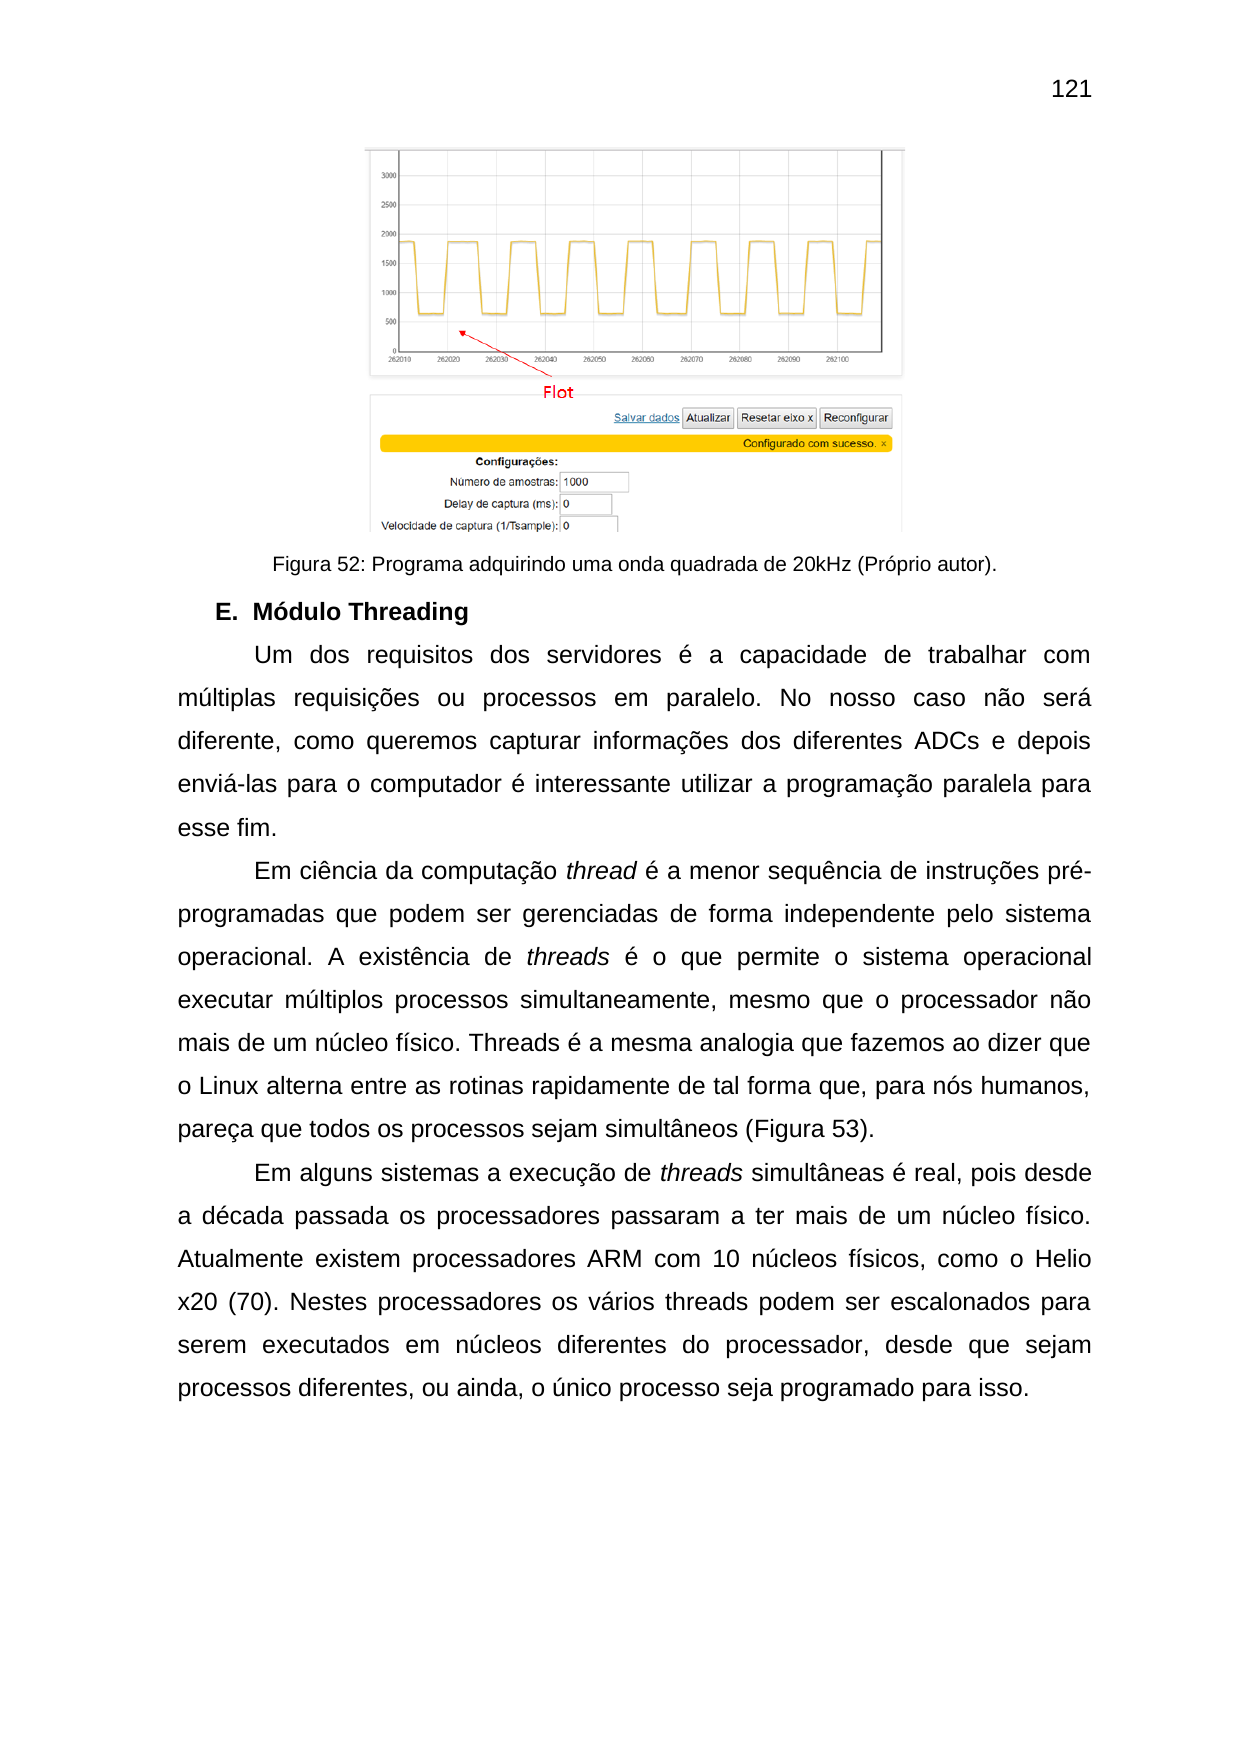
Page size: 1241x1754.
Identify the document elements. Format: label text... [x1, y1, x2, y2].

subtitle Módulo Threading [215, 597, 1092, 626]
picture [364, 147, 906, 532]
text Figura 52: Programa adquirindo uma onda quadrada de 20kHz (Próprio autor). [177, 552, 1092, 576]
text Em ciência da computação thread é a menor sequência de instruções pré-programadas que podem ser gerenciadas de forma independente pelo sistema operacional. A existência de threads é o que permite o sistema operacional executar múltiplos processos simultaneamente, mesmo que o processador não mais de um núcleo físico. Threads é a mesma analogia que fazemos ao dizer que o Linux alterna entre as rotinas rapidamente de tal forma que, para nós humanos, pareça que todos os processos sejam simultâneos (Figura 53). [177, 856, 1092, 1143]
text Um dos requisitos dos servidores é a capacidade de trabalhar com múltiplas requisições ou processos em paralelo. No nosso caso não será diferente, como queremos capturar informações dos diferentes ADCs e depois enviá-las para o computador é interessante utilizar a programação paralela para esse fim. [177, 640, 1092, 841]
text Em alguns sistemas a execução de threads simultâneas é real, pois desde a década passada os processadores passaram a ter mais de um núcleo físico. Atualmente existem processadores ARM com 10 núcleos físicos, como o Helio x20 . Nestes processadores os vários threads podem ser escalonados para serem executados em núcleos diferentes do processador, desde que sejam processos diferentes, ou ainda, o único processo seja programado para isso. [177, 1157, 1092, 1402]
